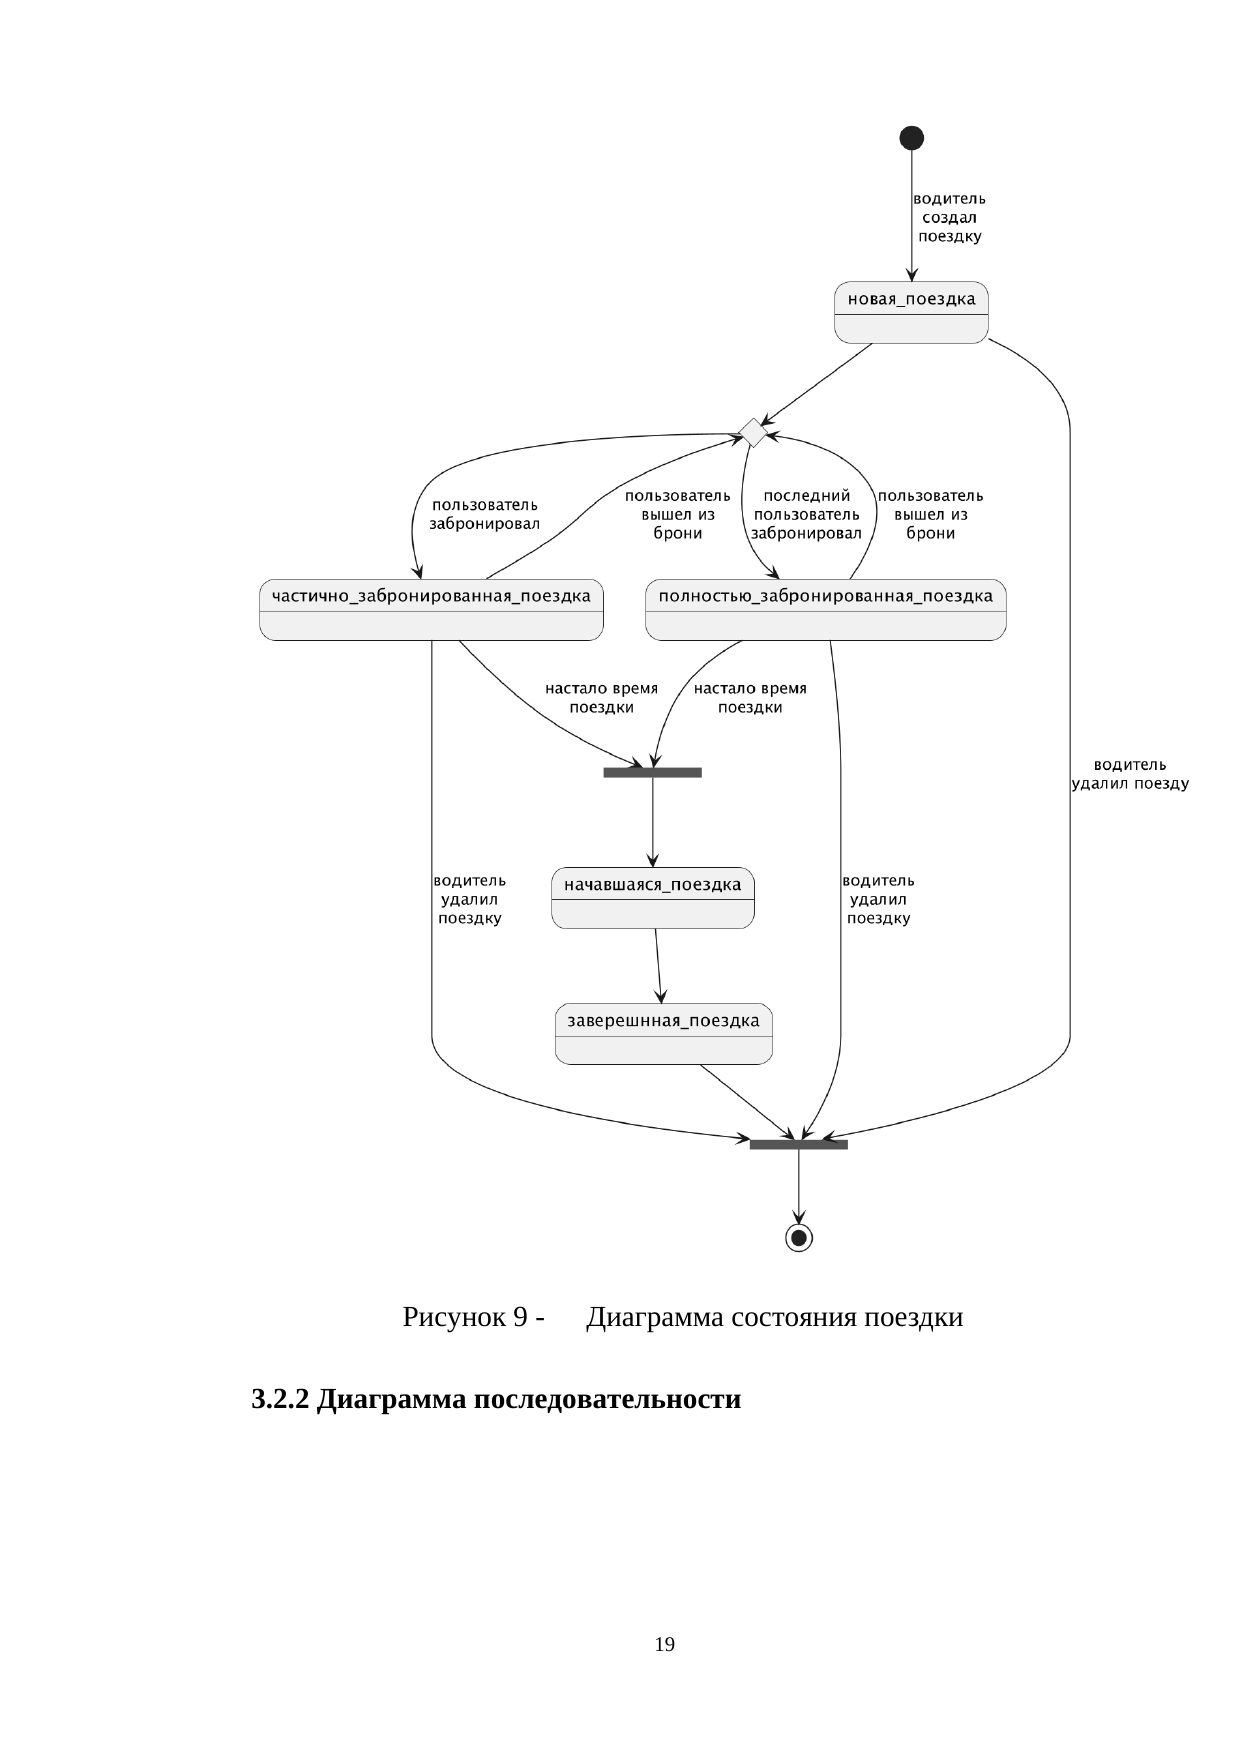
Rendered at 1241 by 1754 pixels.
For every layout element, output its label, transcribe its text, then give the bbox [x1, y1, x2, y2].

text Диаграмма состояния поездки [289, 1299, 1152, 1332]
list Диаграмма последовательности [177, 1381, 1152, 1415]
picture [251, 118, 1197, 1257]
